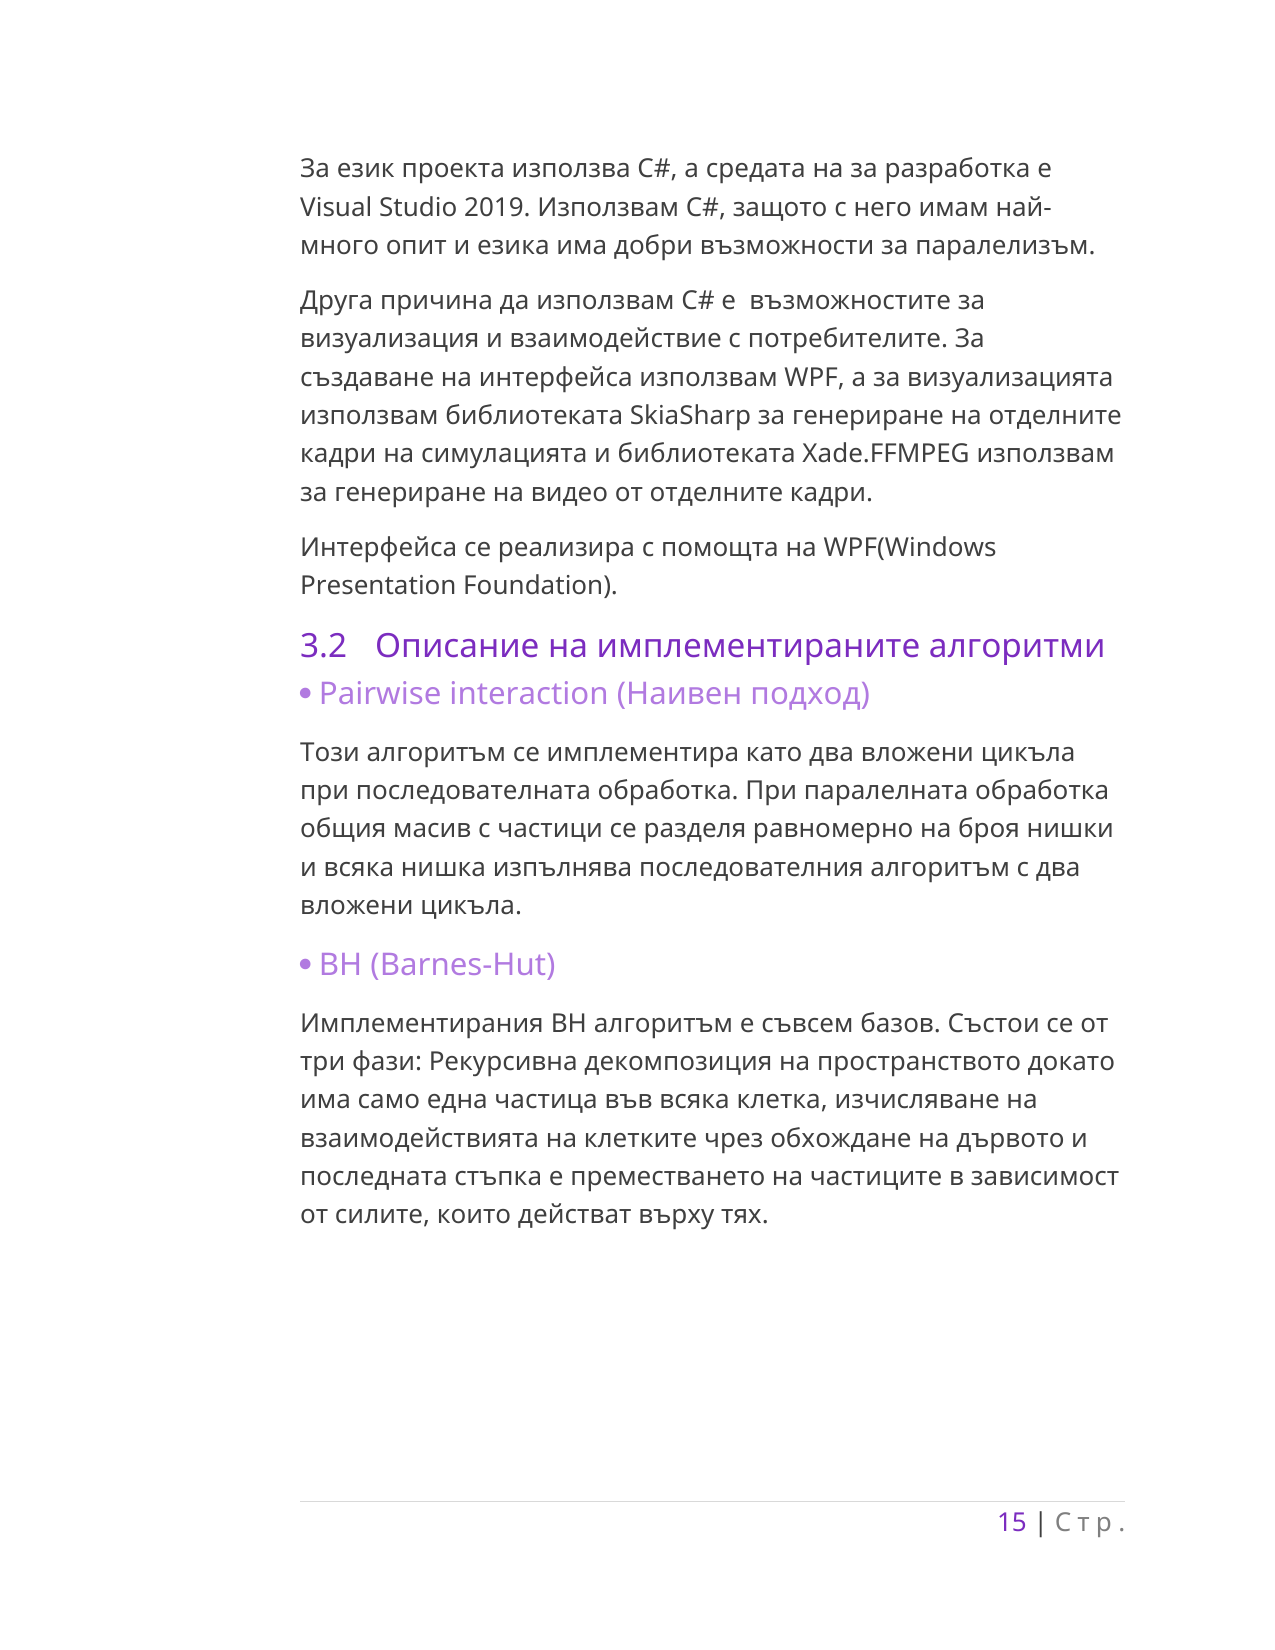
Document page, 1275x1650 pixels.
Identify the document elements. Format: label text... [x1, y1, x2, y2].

text Друга причина да използвам C# е възможностите за визуализация и взаимодействие с потребителите. За създаване на интерфейса използвам WPF, а за визуализацията използвам библиотеката SkiaSharp за генериране на отделните кадри на симулацията и библиотеката Xade.FFMPEG използвам за генериране на видео от отделните кадри. [300, 282, 1125, 509]
list BH (Barnes-Hut) [300, 942, 1125, 984]
text За език проекта използва C#, а средата на за разработка е Visual Studio 2019. Използвам C#, защото с него имам най-много опит и езика има добри възможности за паралелизъм. [300, 150, 1125, 262]
text Този алгоритъм се имплементира като два вложени цикъла при последователната обработка. При паралелната обработка общия масив с частици се разделя равномерно на броя нишки и всяка нишка изпълнява последователния алгоритъм с два вложени цикъла. [300, 733, 1125, 922]
list Pairwise interaction (Наивен подход) [300, 671, 1125, 713]
text Интерфейса се реализира с помощта на WPF(Windows Presentation Foundation). [300, 528, 1125, 602]
text Имплементирания BH алгоритъм е съвсем базов. Състои се от три фази: Рекурсивна декомпозиция на пространството докато има само една частица във всяка клетка, изчисляване на взаимодействията на клетките чрез обхождане на дървото и последната стъпка е преместването на частиците в зависимост от силите, които действат върху тях. [300, 1004, 1125, 1231]
list Описание на имплементираните алгоритми [300, 622, 1125, 667]
